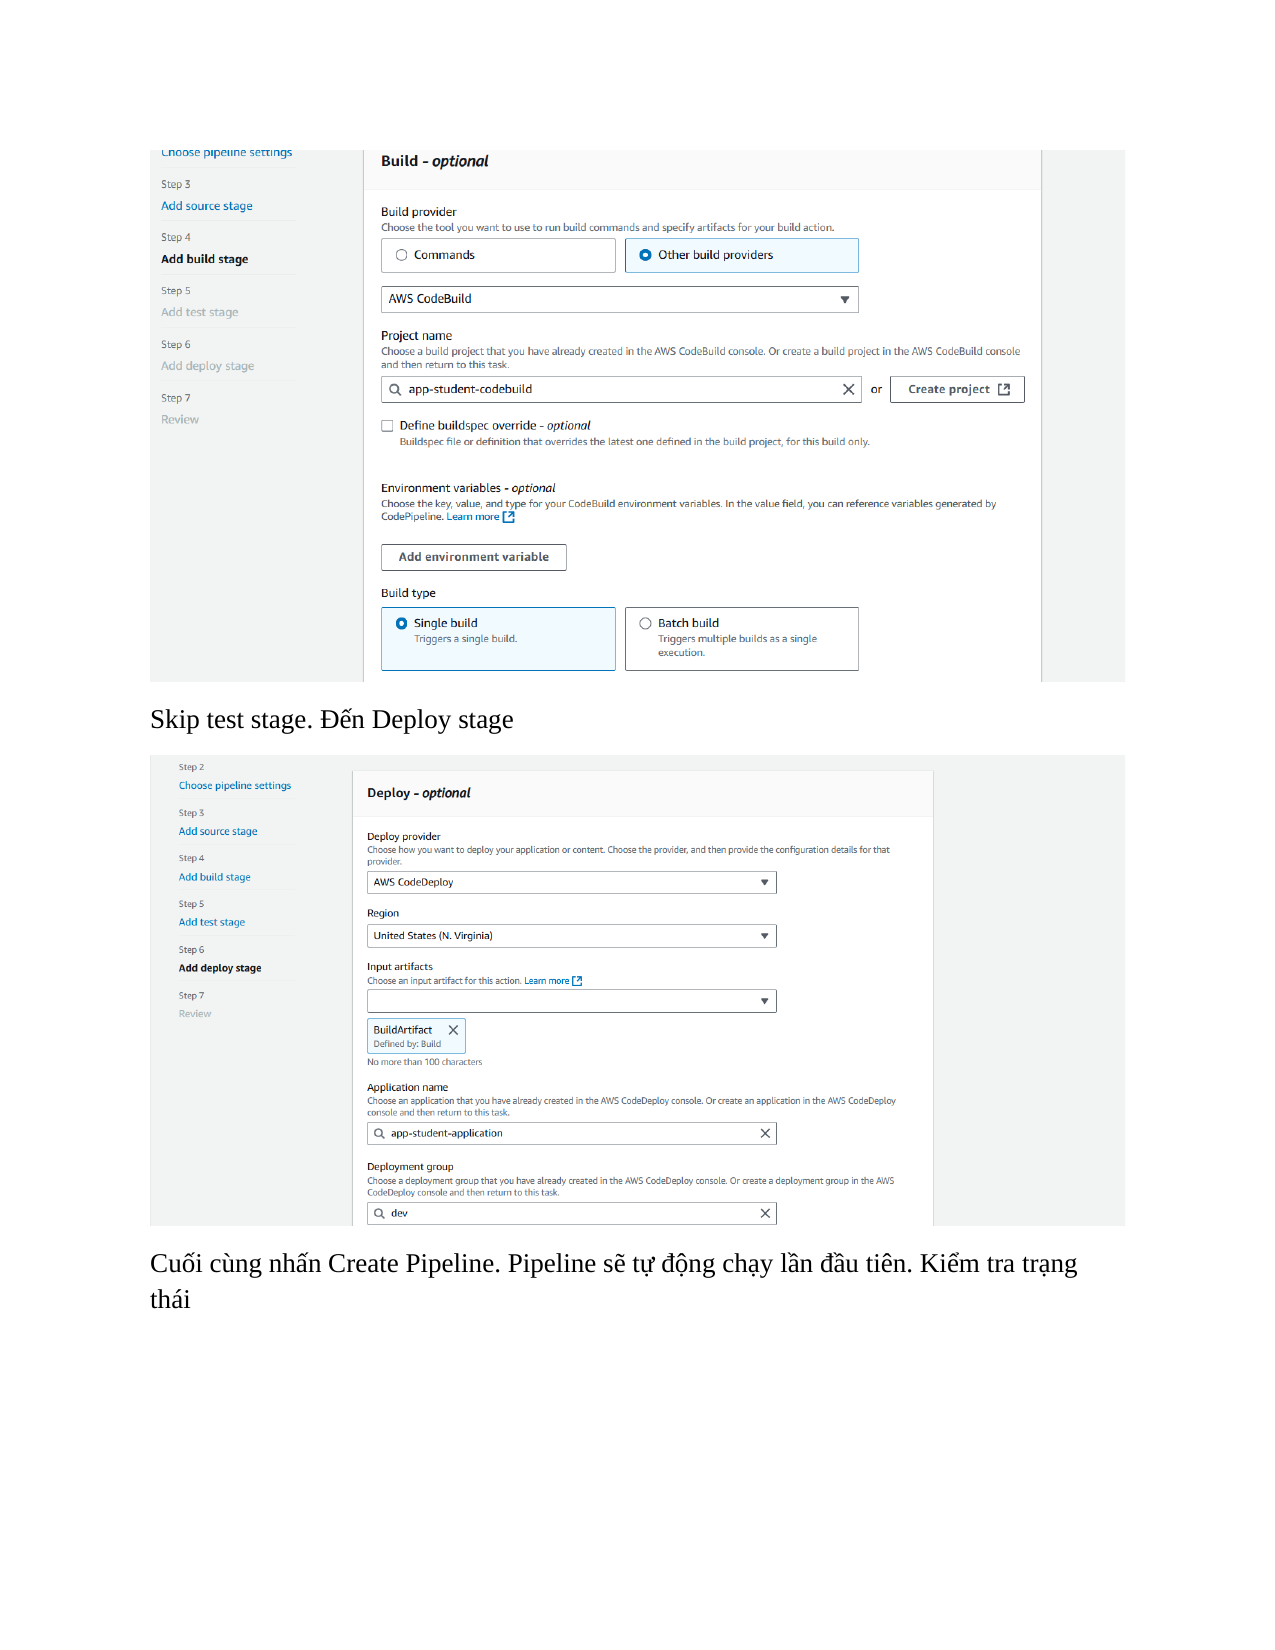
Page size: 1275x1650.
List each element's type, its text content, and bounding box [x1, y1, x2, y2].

text Cuối cùng nhấn Create Pipeline. Pipeline sẽ tự động chạy lần đầu tiên. Kiểm tra trạng thái [150, 1247, 1125, 1314]
picture [150, 150, 1125, 682]
picture [150, 755, 1125, 1226]
text Skip test stage. Đến Deploy stage [150, 703, 1125, 734]
